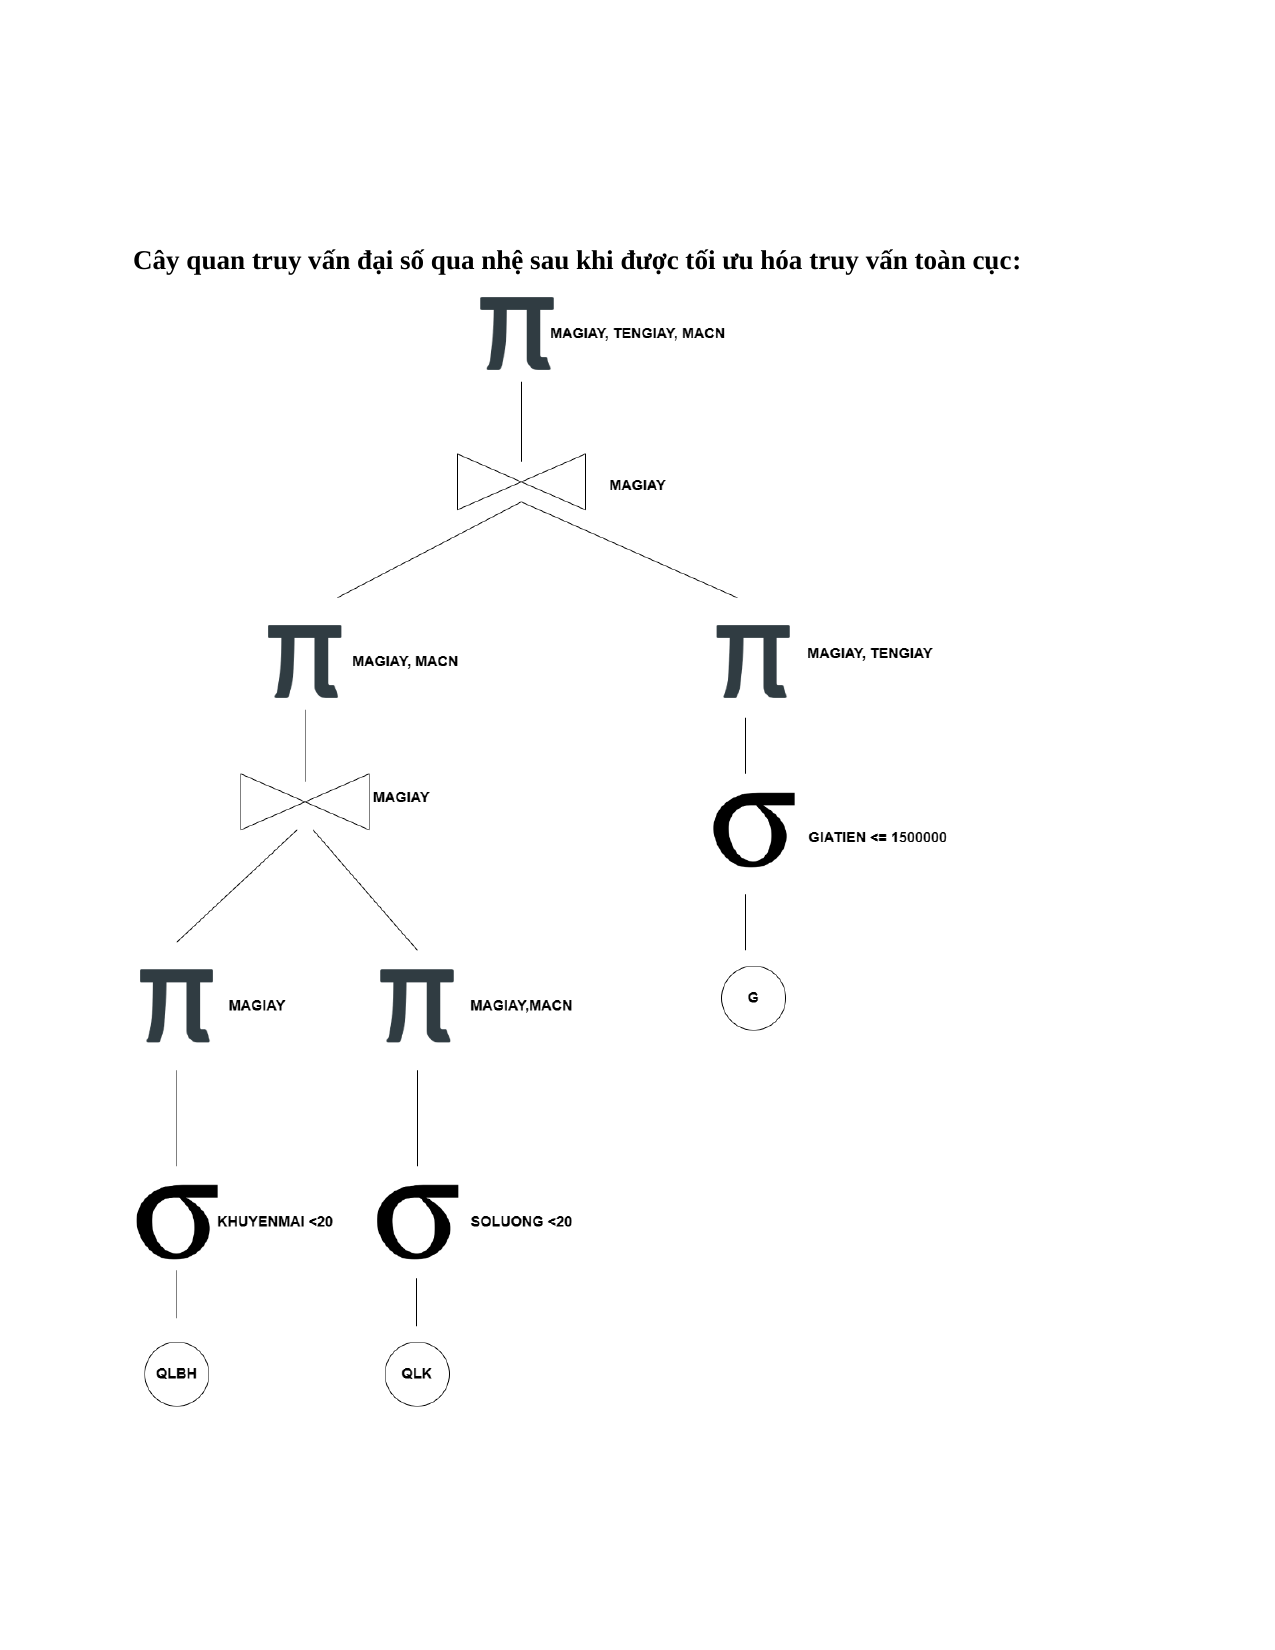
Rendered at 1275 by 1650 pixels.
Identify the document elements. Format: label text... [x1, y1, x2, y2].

text Cây quan truy vấn đại số qua nhệ sau khi được tối ưu hóa truy vấn toàn cục: [133, 244, 1125, 275]
picture [132, 293, 958, 1407]
